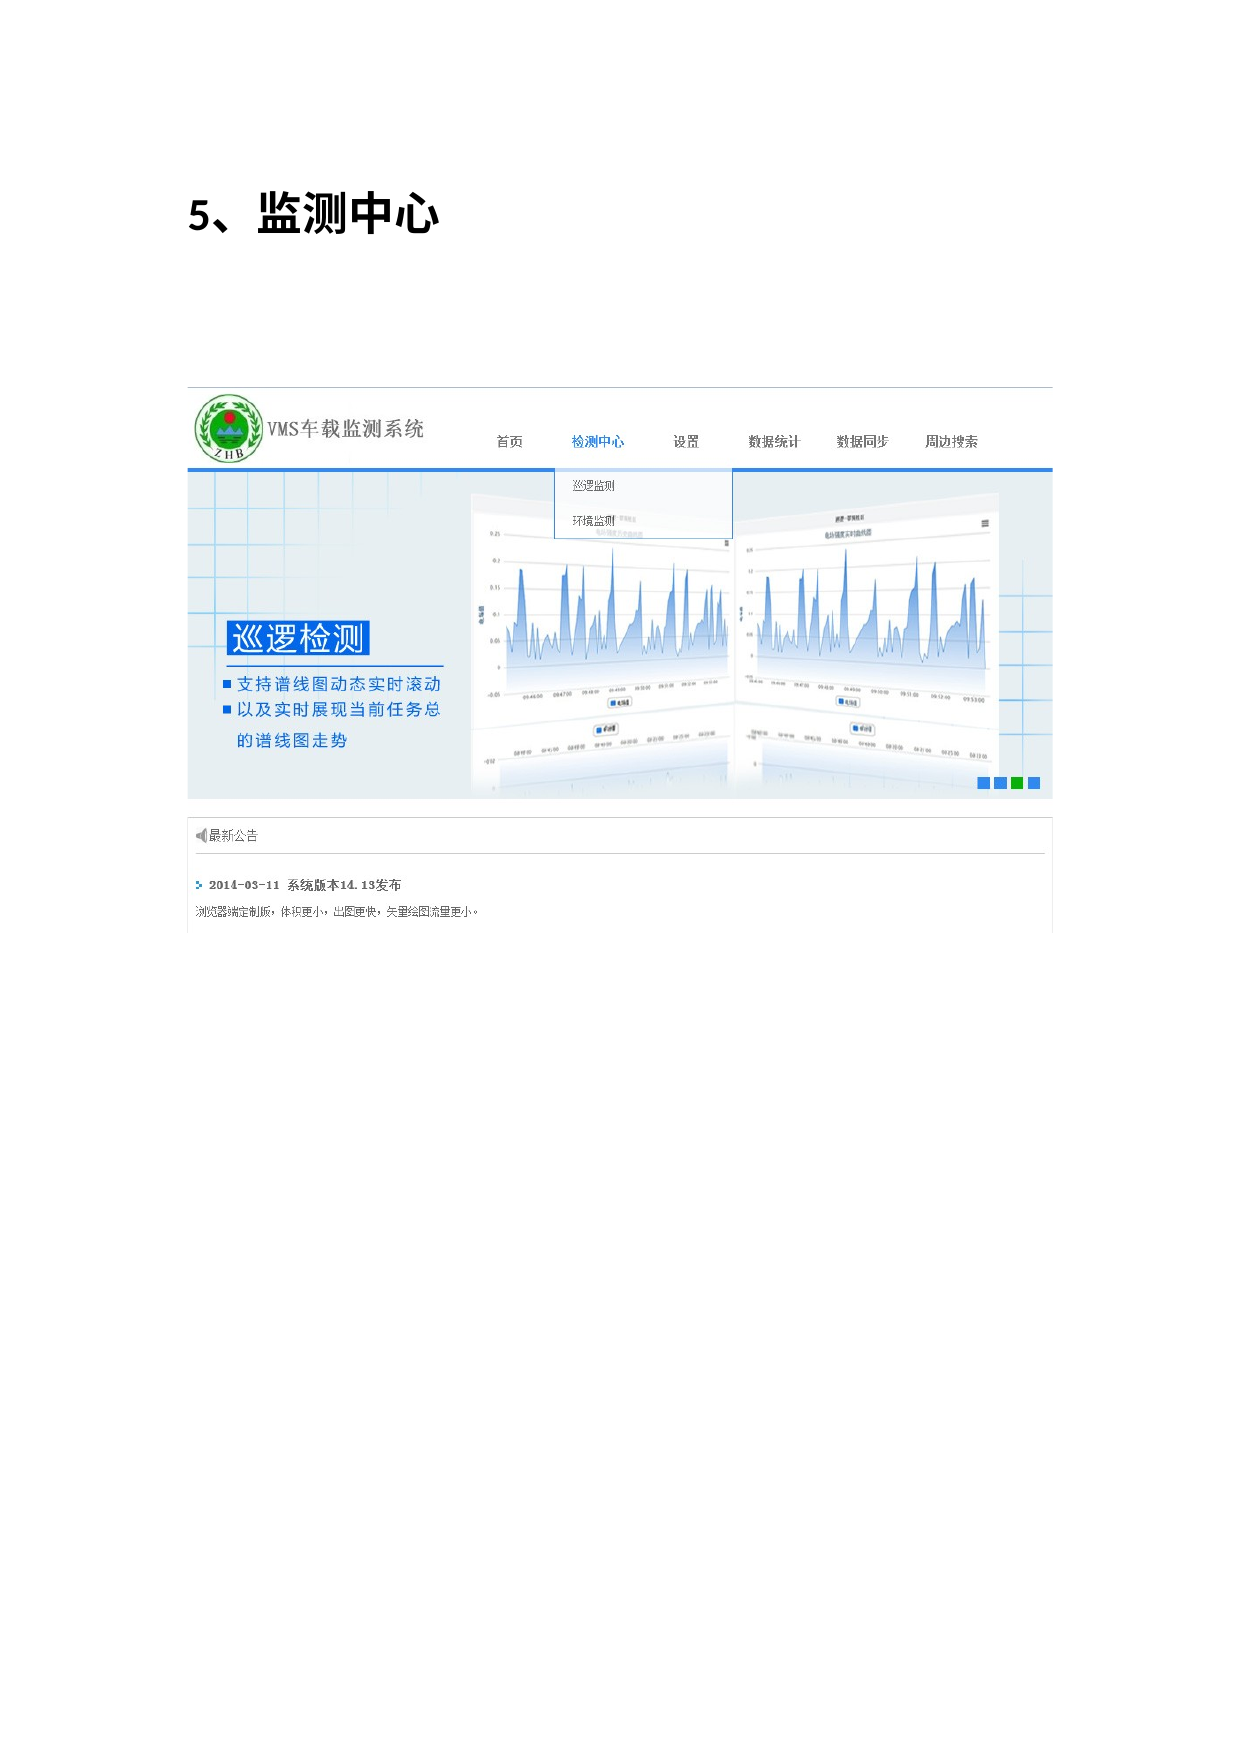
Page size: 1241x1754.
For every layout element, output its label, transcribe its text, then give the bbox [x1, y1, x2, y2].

subtitle 5、监测中心 [187, 162, 1053, 259]
picture [187, 387, 1053, 933]
